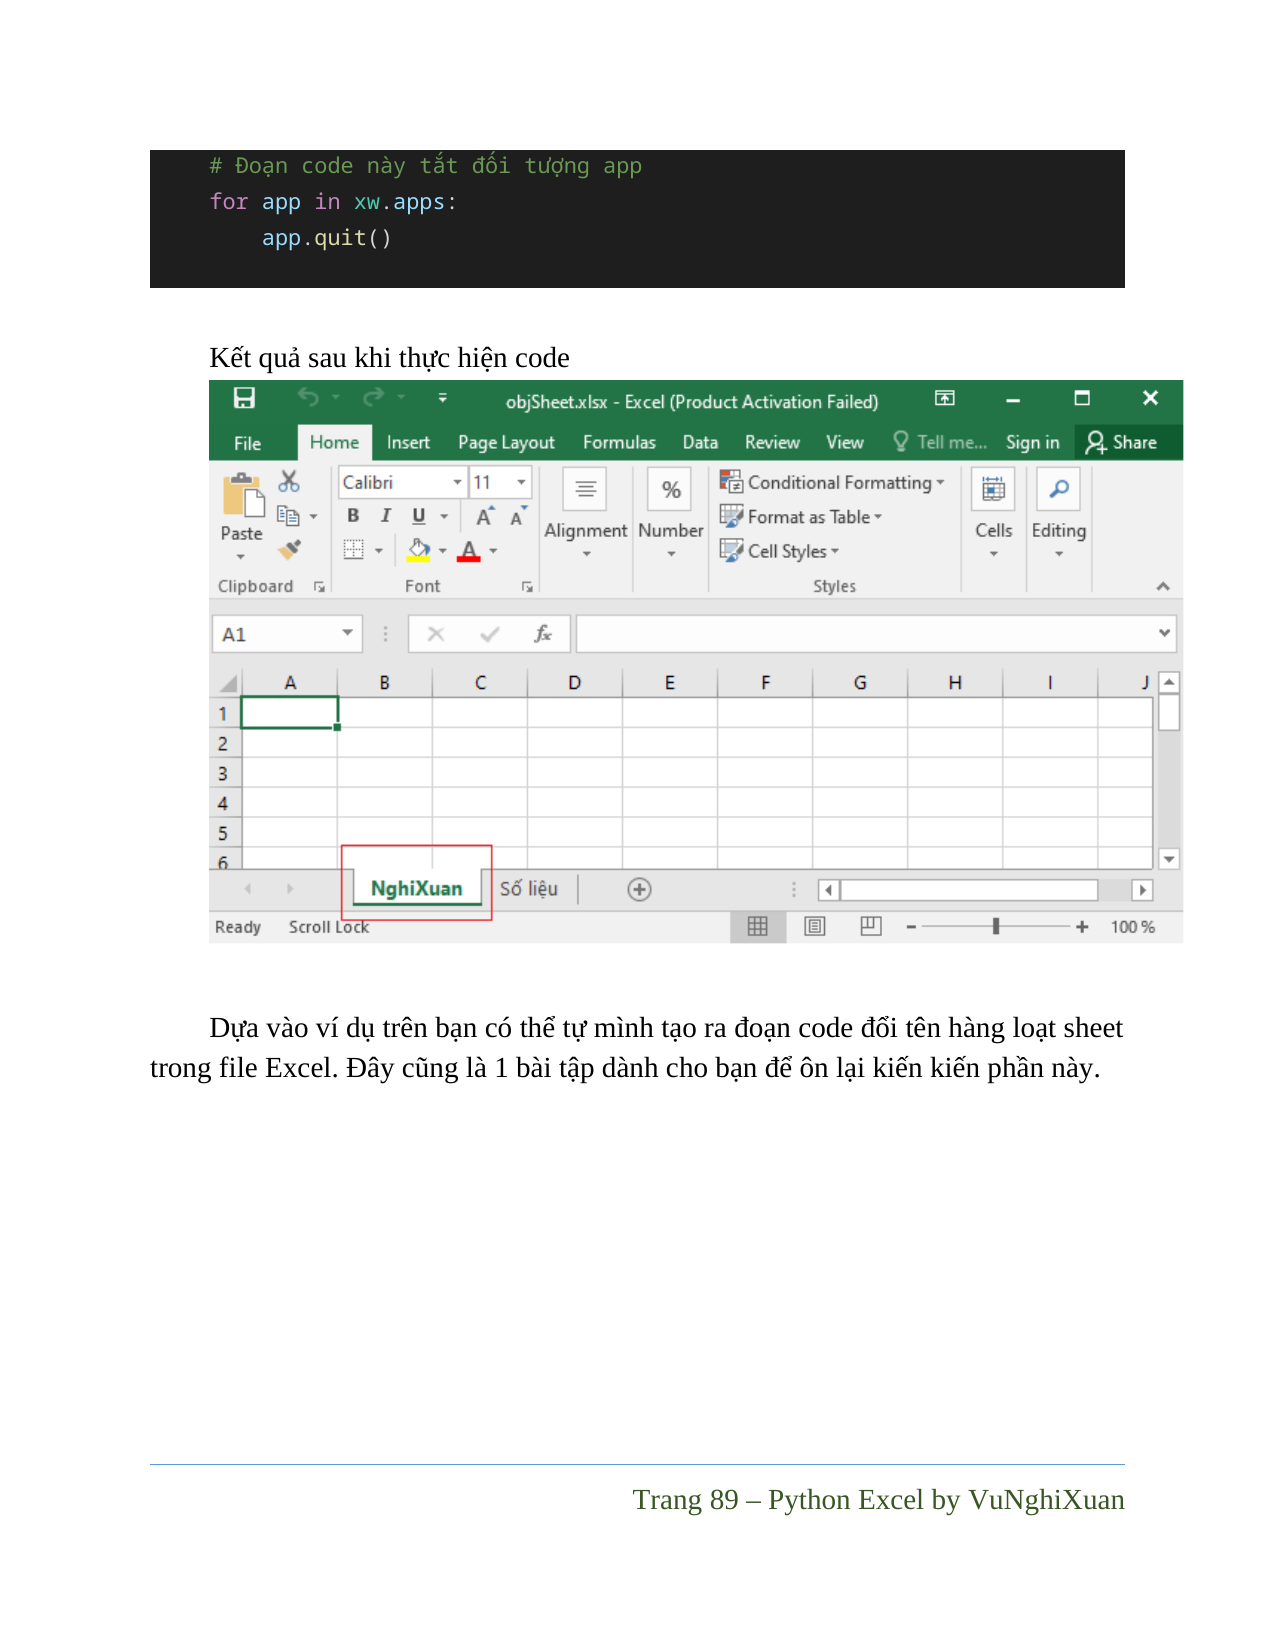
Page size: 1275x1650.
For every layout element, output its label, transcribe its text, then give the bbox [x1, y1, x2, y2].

text app.quit() [150, 222, 1125, 252]
text # Đoạn code này tắt đối tượng app [150, 150, 1125, 180]
picture [209, 380, 1184, 951]
list Kết quả sau khi thực hiện code [150, 341, 1125, 374]
text Dựa vào ví dụ trên bạn có thể tự mình tạo ra đoạn code đổi tên hàng loạt sheet trong file Excel. Đây cũng là 1 bài tập dành cho bạn để ôn lại kiến kiến phần này. [150, 1010, 1125, 1084]
text for app in xw.apps: [150, 186, 1125, 216]
